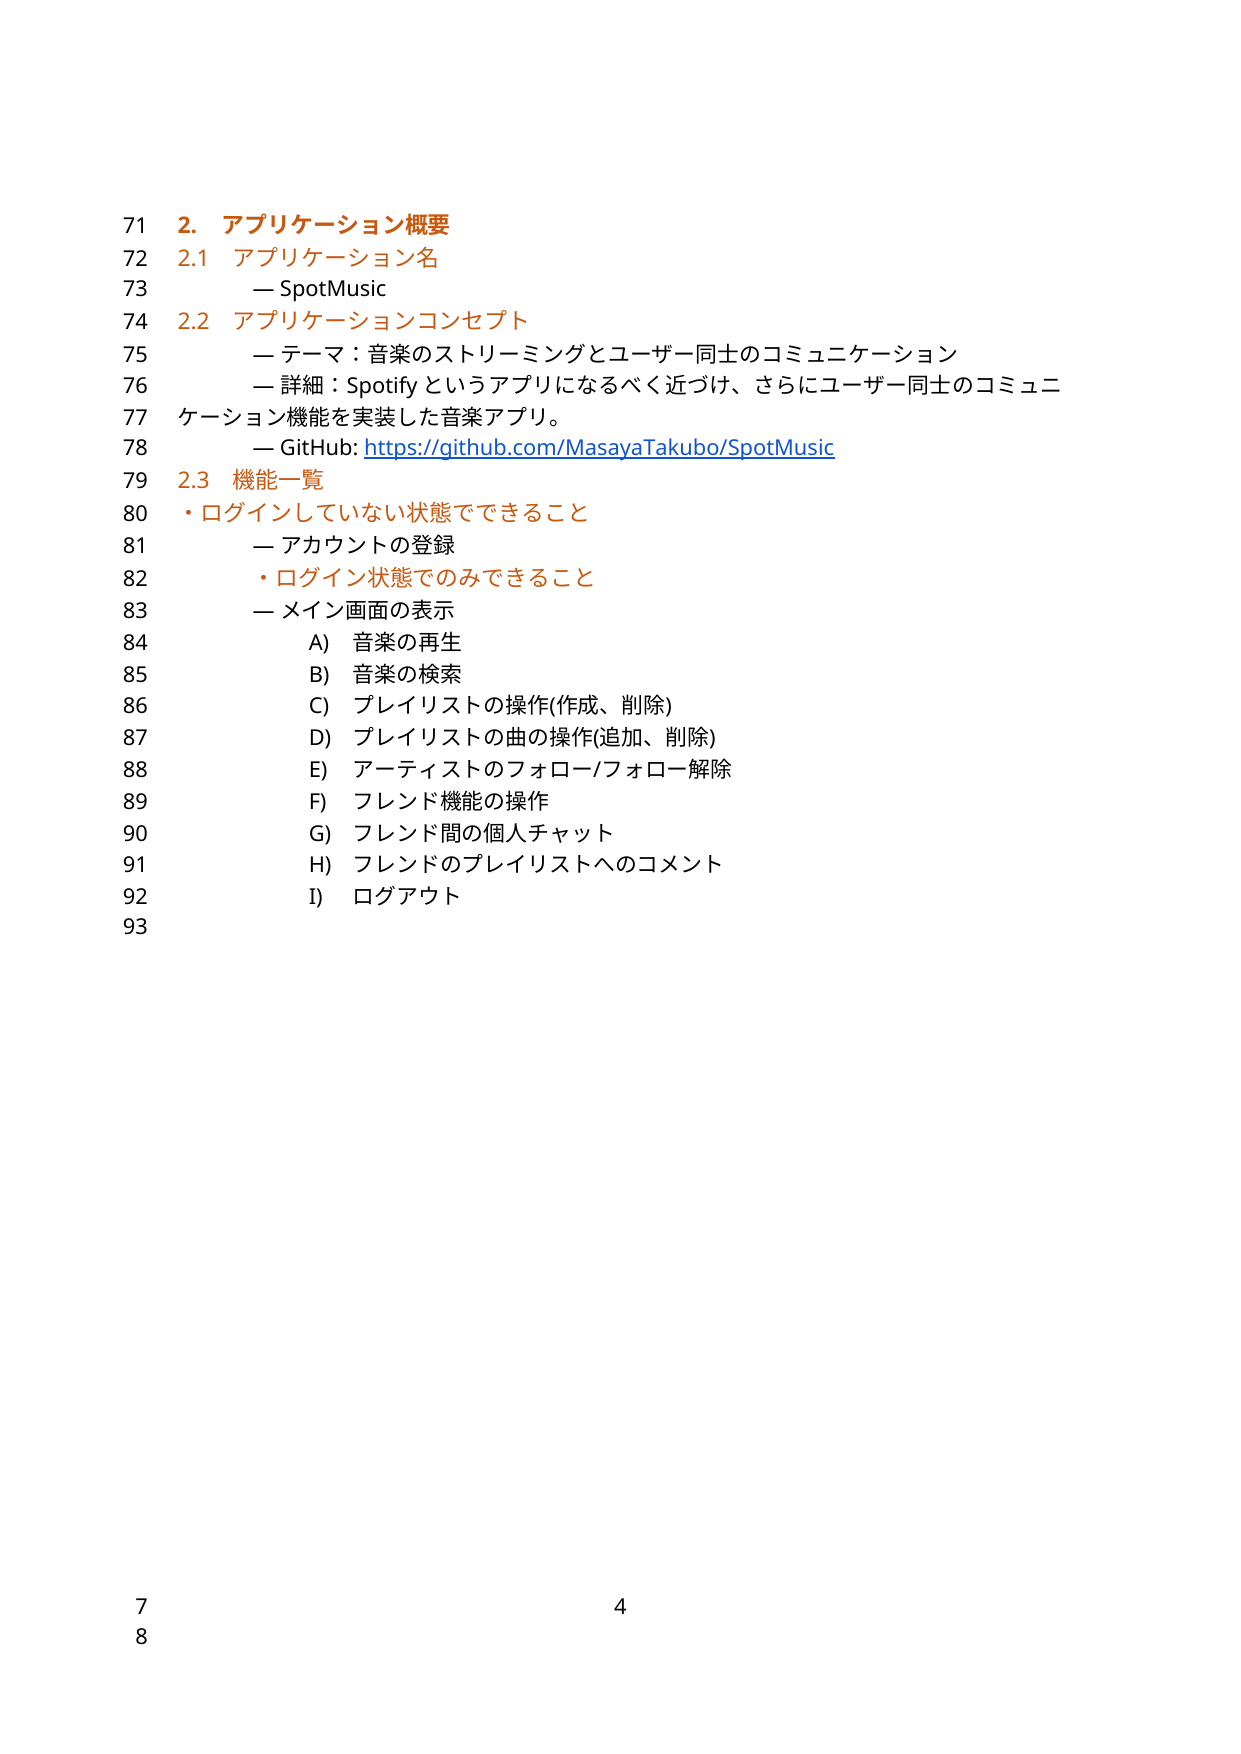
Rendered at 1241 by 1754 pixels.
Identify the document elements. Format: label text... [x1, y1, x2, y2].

text ― メイン画面の表示 [177, 593, 1063, 625]
list フレンドのプレイリストへのコメント [308, 847, 1063, 879]
text ― 詳細：Spotifyというアプリになるべく近づけ、さらにユーザー同士のコミュニケーション機能を実装した音楽アプリ。 [177, 368, 1063, 432]
text 2.1 アプリケーション名 [177, 240, 1063, 273]
list 音楽の検索 [308, 657, 1063, 688]
list 音楽の再生 [308, 625, 1063, 657]
text ― GitHub: https://github.com/MasayaTakubo/SpotMusic [177, 432, 1063, 462]
text ・ログインしていない状態でできること [177, 495, 1063, 528]
text 2.2 アプリケーションコンセプト [177, 303, 1063, 337]
text ― アカウントの登録 [177, 528, 1063, 560]
list ログアウト [308, 879, 1063, 911]
text ― SpotMusic [177, 273, 1063, 303]
list アプリケーション概要 [177, 207, 1063, 240]
list フレンド機能の操作 [308, 784, 1063, 816]
text ・ログイン状態でのみできること [177, 560, 1063, 593]
list フレンド間の個人チャット [308, 816, 1063, 847]
list アーティストのフォロー/フォロー解除 [308, 752, 1063, 784]
text ― テーマ：音楽のストリーミングとユーザー同士のコミュニケーション [177, 337, 1063, 368]
text 2.3 機能一覧 [177, 462, 1063, 495]
list プレイリストの操作(作成、削除) [308, 688, 1063, 720]
list プレイリストの曲の操作(追加、削除) [308, 720, 1063, 752]
